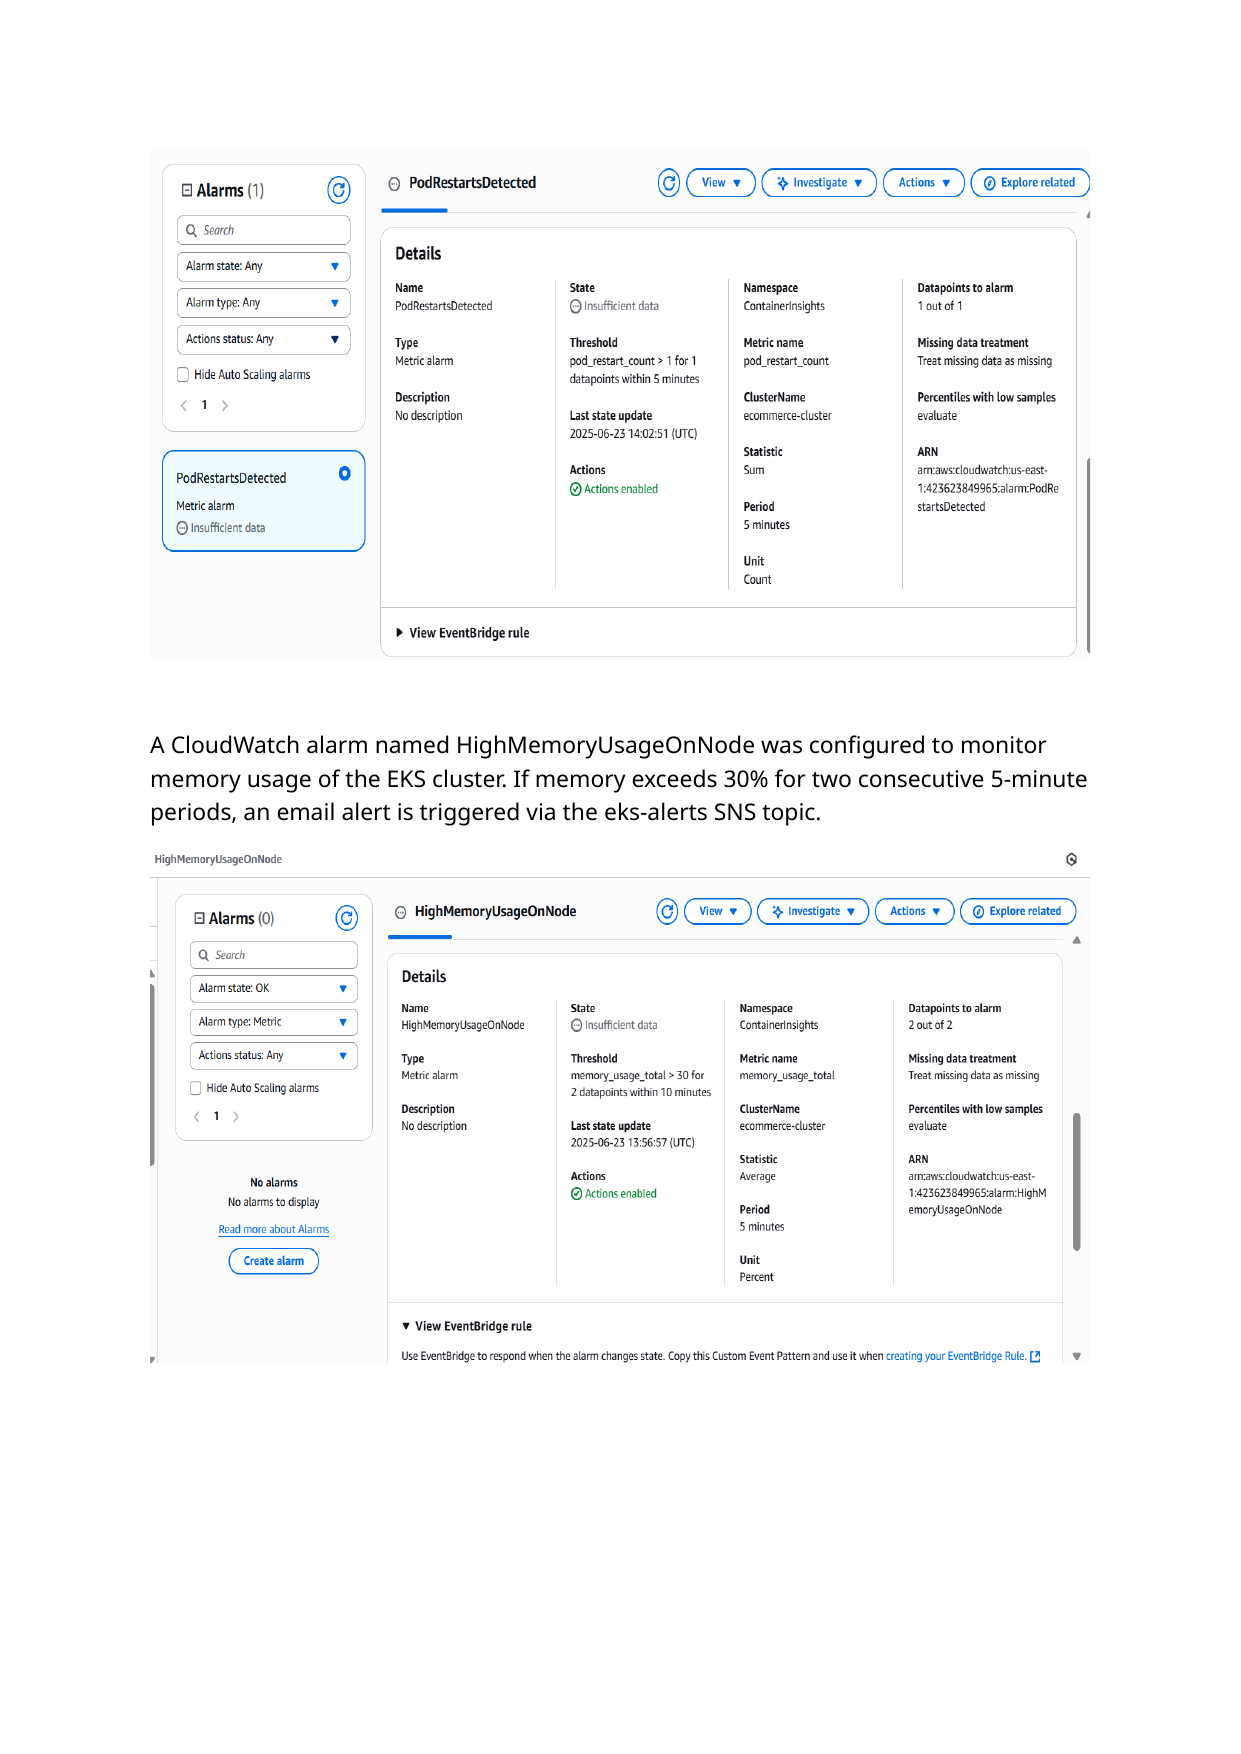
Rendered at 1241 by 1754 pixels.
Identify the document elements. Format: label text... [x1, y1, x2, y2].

text A CloudWatch alarm named HighMemoryUsageOnNode was configured to monitor memory usage of the EKS cluster. If memory exceeds 30% for two consecutive 5-minute periods, an email alert is triggered via the eks-alerts SNS topic. [150, 729, 1090, 828]
picture [150, 150, 1091, 660]
picture [150, 846, 1091, 1363]
